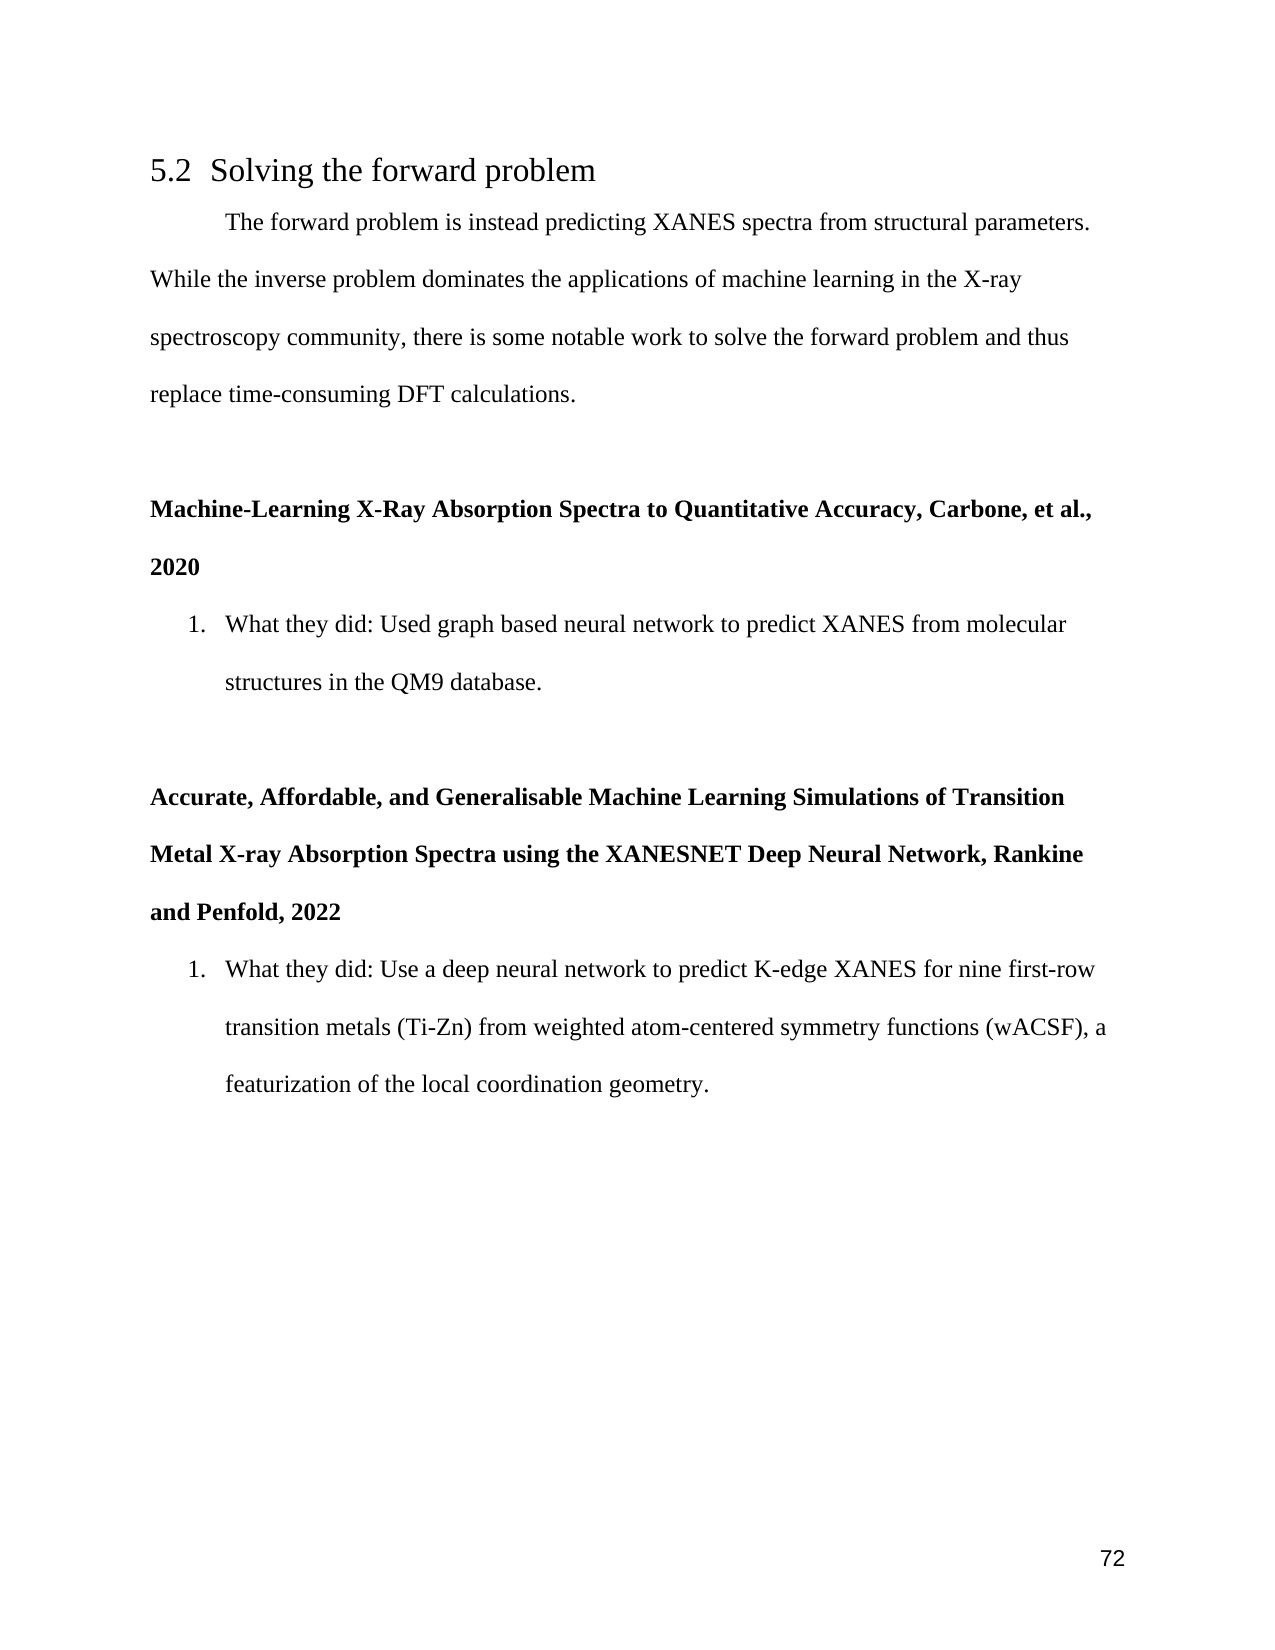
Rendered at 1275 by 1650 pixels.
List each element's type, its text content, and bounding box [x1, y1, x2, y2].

text Accurate, Affordable, and Generalisable Machine Learning Simulations of Transition Metal X-ray Absorption Spectra using the XANESNET Deep Neural Network, Rankine and Penfold, 2022 [150, 782, 1125, 925]
subtitle Solving the forward problem [150, 150, 1125, 188]
text Machine-Learning X-Ray Absorption Spectra to Quantitative Accuracy, Carbone, et al., 2020 [150, 494, 1125, 580]
list What they did: Used graph based neural network to predict XANES from molecular structures in the QM9 database. [187, 609, 1125, 695]
text The forward problem is instead predicting XANES spectra from structural parameters. While the inverse problem dominates the applications of machine learning in the X-ray spectroscopy community, there is some notable work to solve the forward problem and thus replace time-consuming DFT calculations. [150, 207, 1125, 408]
list What they did: Use a deep neural network to predict K-edge XANES for nine first-row transition metals (Ti-Zn) from weighted atom-centered symmetry functions (wACSF), a featurization of the local coordination geometry. [187, 954, 1125, 1098]
